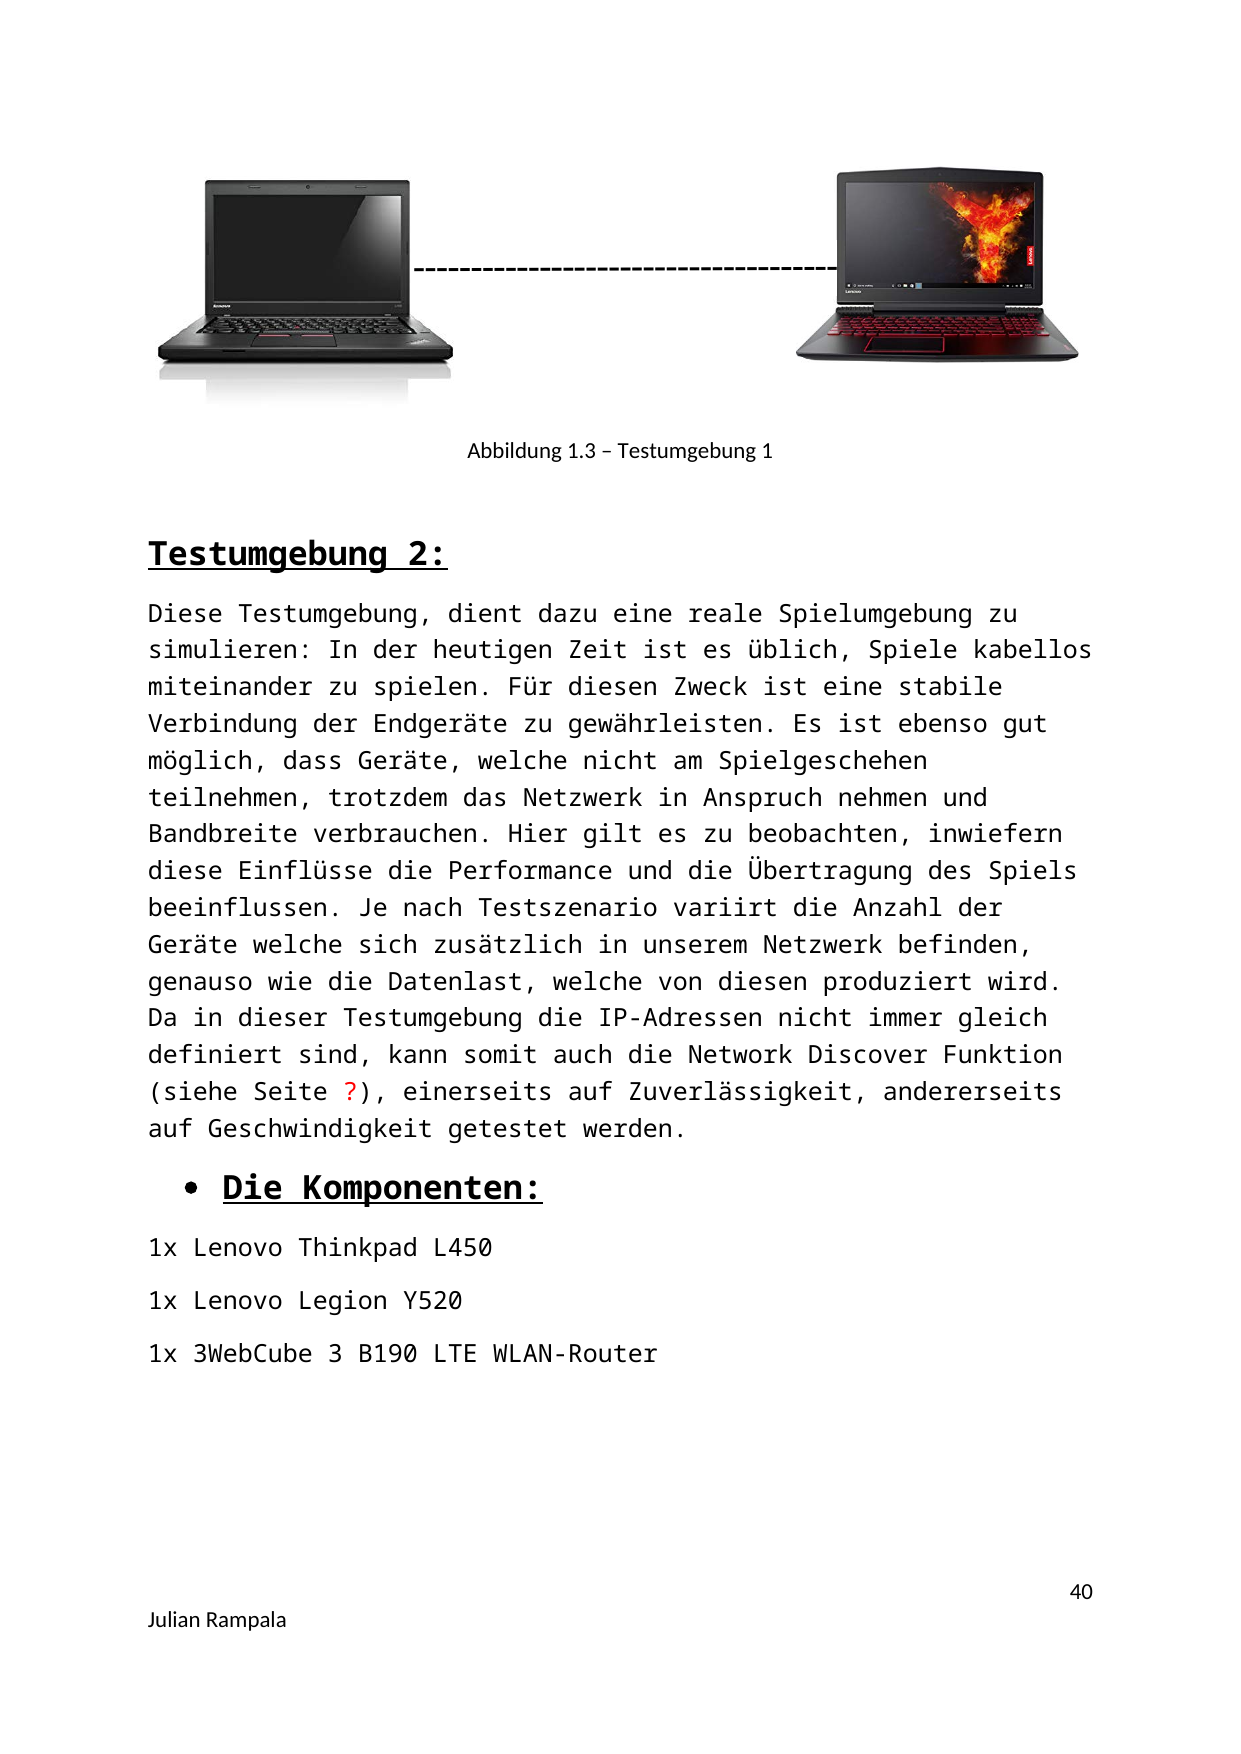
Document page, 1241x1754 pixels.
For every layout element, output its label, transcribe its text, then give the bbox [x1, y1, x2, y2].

text 1x Lenovo Thinkpad L450 [148, 1229, 1093, 1263]
text 1x 3WebCube 3 B190 LTE WLAN-Router [148, 1336, 1093, 1370]
text 1x Lenovo Legion Y520 [148, 1283, 1093, 1317]
list Die Komponenten: [185, 1164, 1093, 1209]
text Testumgebung 2: [148, 530, 1093, 575]
text Abbildung 1.3 – Testumgebung 1 [148, 436, 1093, 464]
picture [147, 147, 1079, 417]
text Diese Testumgebung, dient dazu eine reale Spielumgebung zu simulieren: In der heutigen Zeit ist es üblich, Spiele kabellos miteinander zu spielen. Für diesen Zweck ist eine stabile Verbindung der Endgeräte zu gewährleisten. Es ist ebenso gut möglich, dass Geräte, welche nicht am Spielgeschehen teilnehmen, trotzdem das Netzwerk in Anspruch nehmen und Bandbreite verbrauchen. Hier gilt es zu beobachten, inwiefern diese Einflüsse die Performance und die Übertragung des Spiels beeinflussen. Je nach Testszenario variirt die Anzahl der Geräte welche sich zusätzlich in unserem Netzwerk befinden, genauso wie die Datenlast, welche von diesen produziert wird. Da in dieser Testumgebung die IP-Adressen nicht immer gleich definiert sind, kann somit auch die Network Discover Funktion (siehe Seite ?), einerseits auf Zuverlässigkeit, andererseits auf Geschwindigkeit getestet werden. [148, 595, 1093, 1144]
